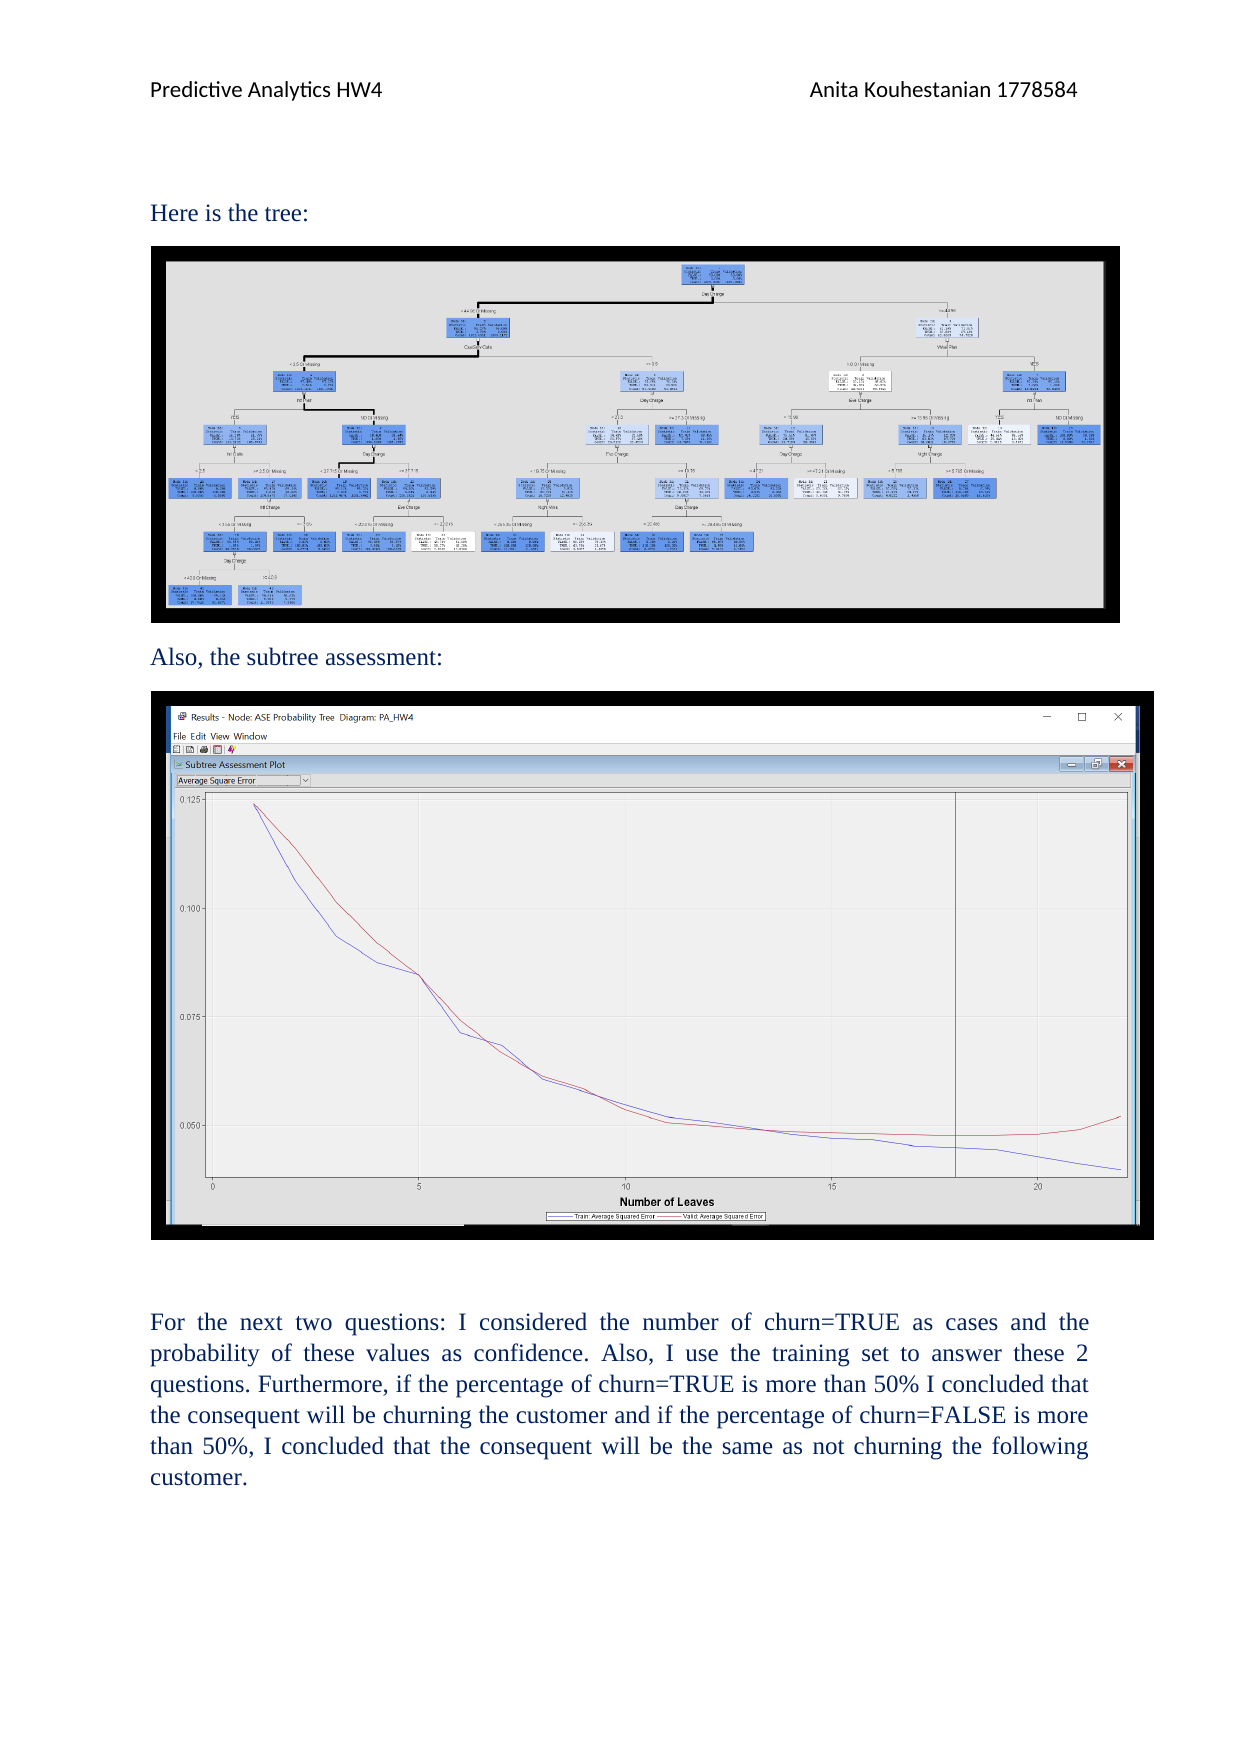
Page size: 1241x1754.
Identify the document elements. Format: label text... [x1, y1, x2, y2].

text For the next two questions: I considered the number of churn=TRUE as cases and the probability of these values as confidence. Also, I use the training set to answer these 2 questions. Furthermore, if the percentage of churn=TRUE is more than 50% I concluded that the consequent will be churning the customer and if the percentage of churn=FALSE is more than 50%, I concluded that the consequent will be the same as not churning the following customer. [150, 1307, 1090, 1491]
text Here is the tree: [150, 198, 1090, 226]
picture [166, 261, 1106, 609]
text Also, the subtree assessment: [150, 642, 1090, 671]
picture [166, 706, 1140, 1226]
